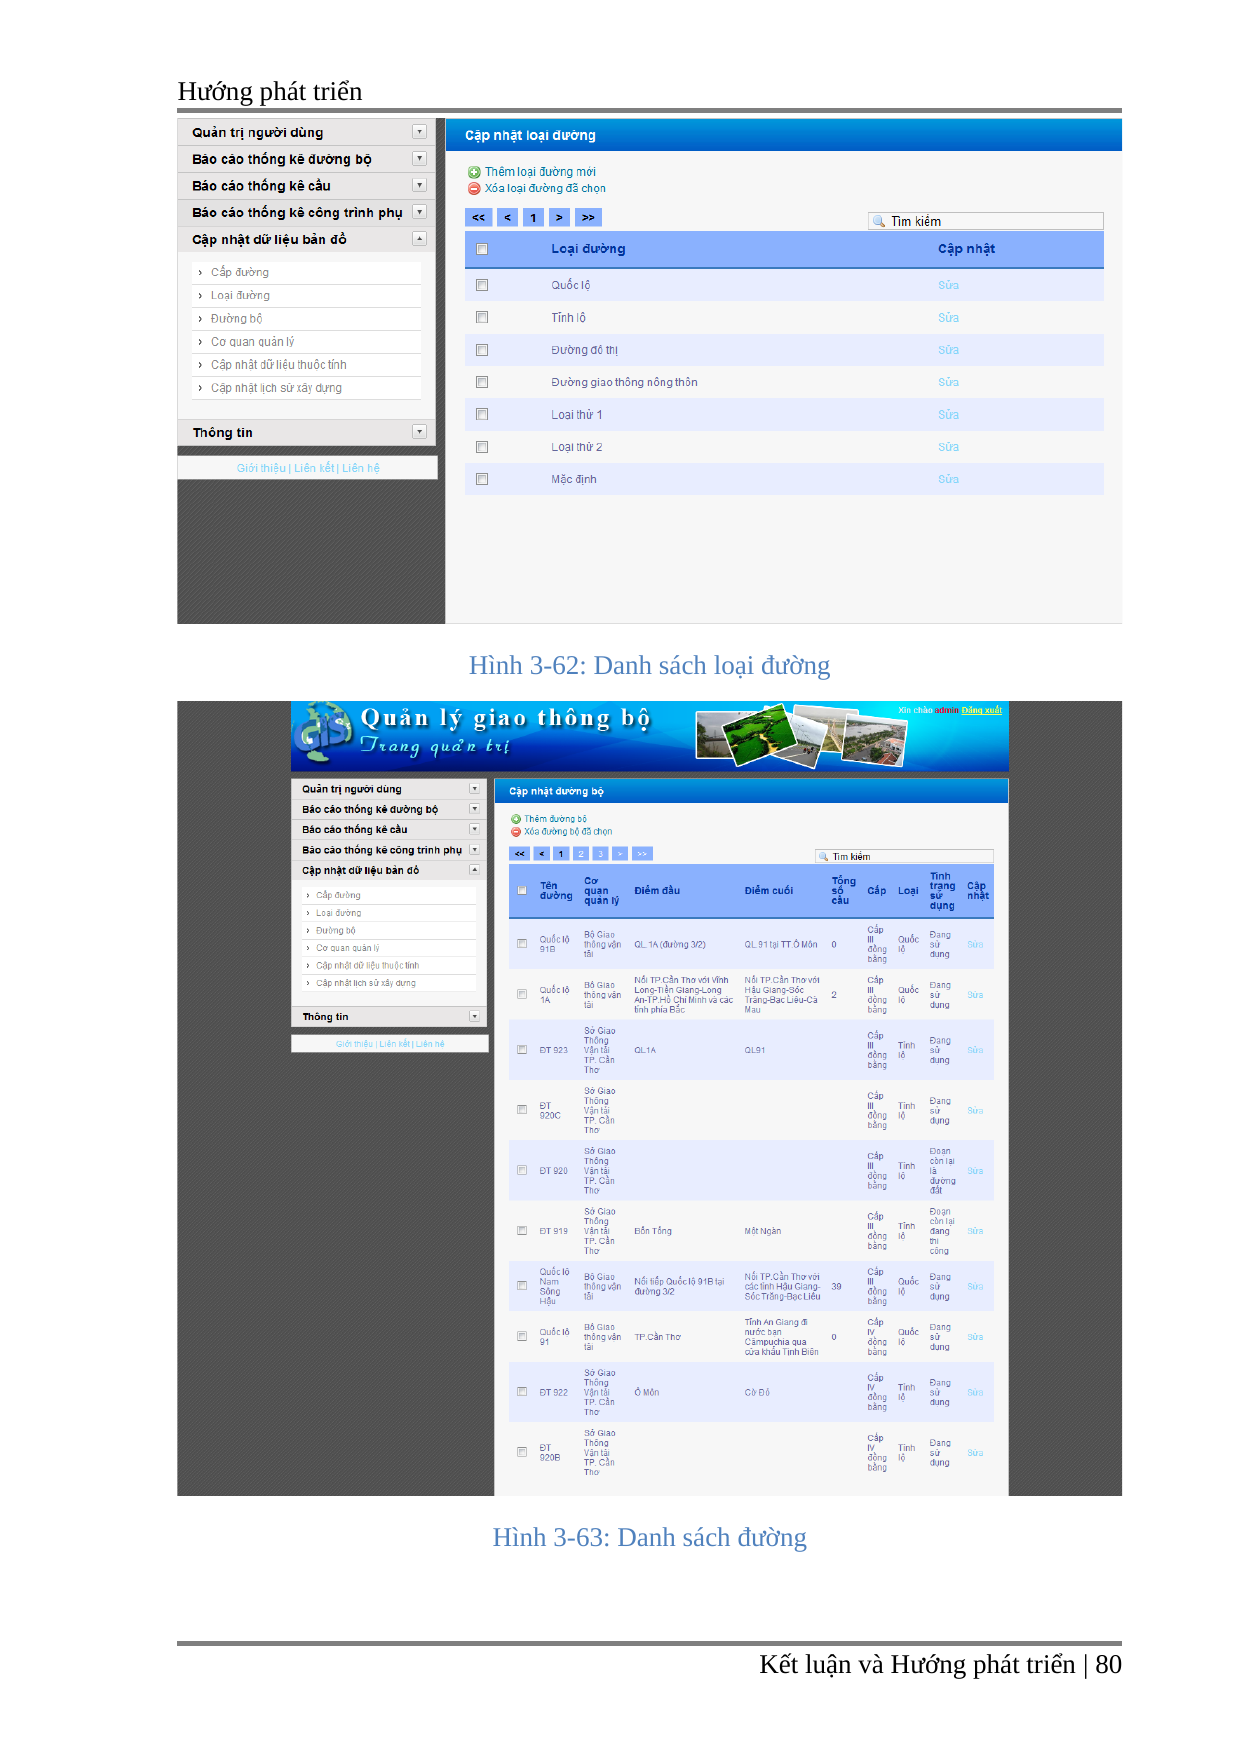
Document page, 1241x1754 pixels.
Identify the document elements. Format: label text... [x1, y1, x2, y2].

picture [452, 715, 457, 723]
picture [177, 701, 1123, 1496]
picture [177, 118, 1123, 624]
picture [986, 708, 1000, 712]
picture [966, 707, 982, 714]
